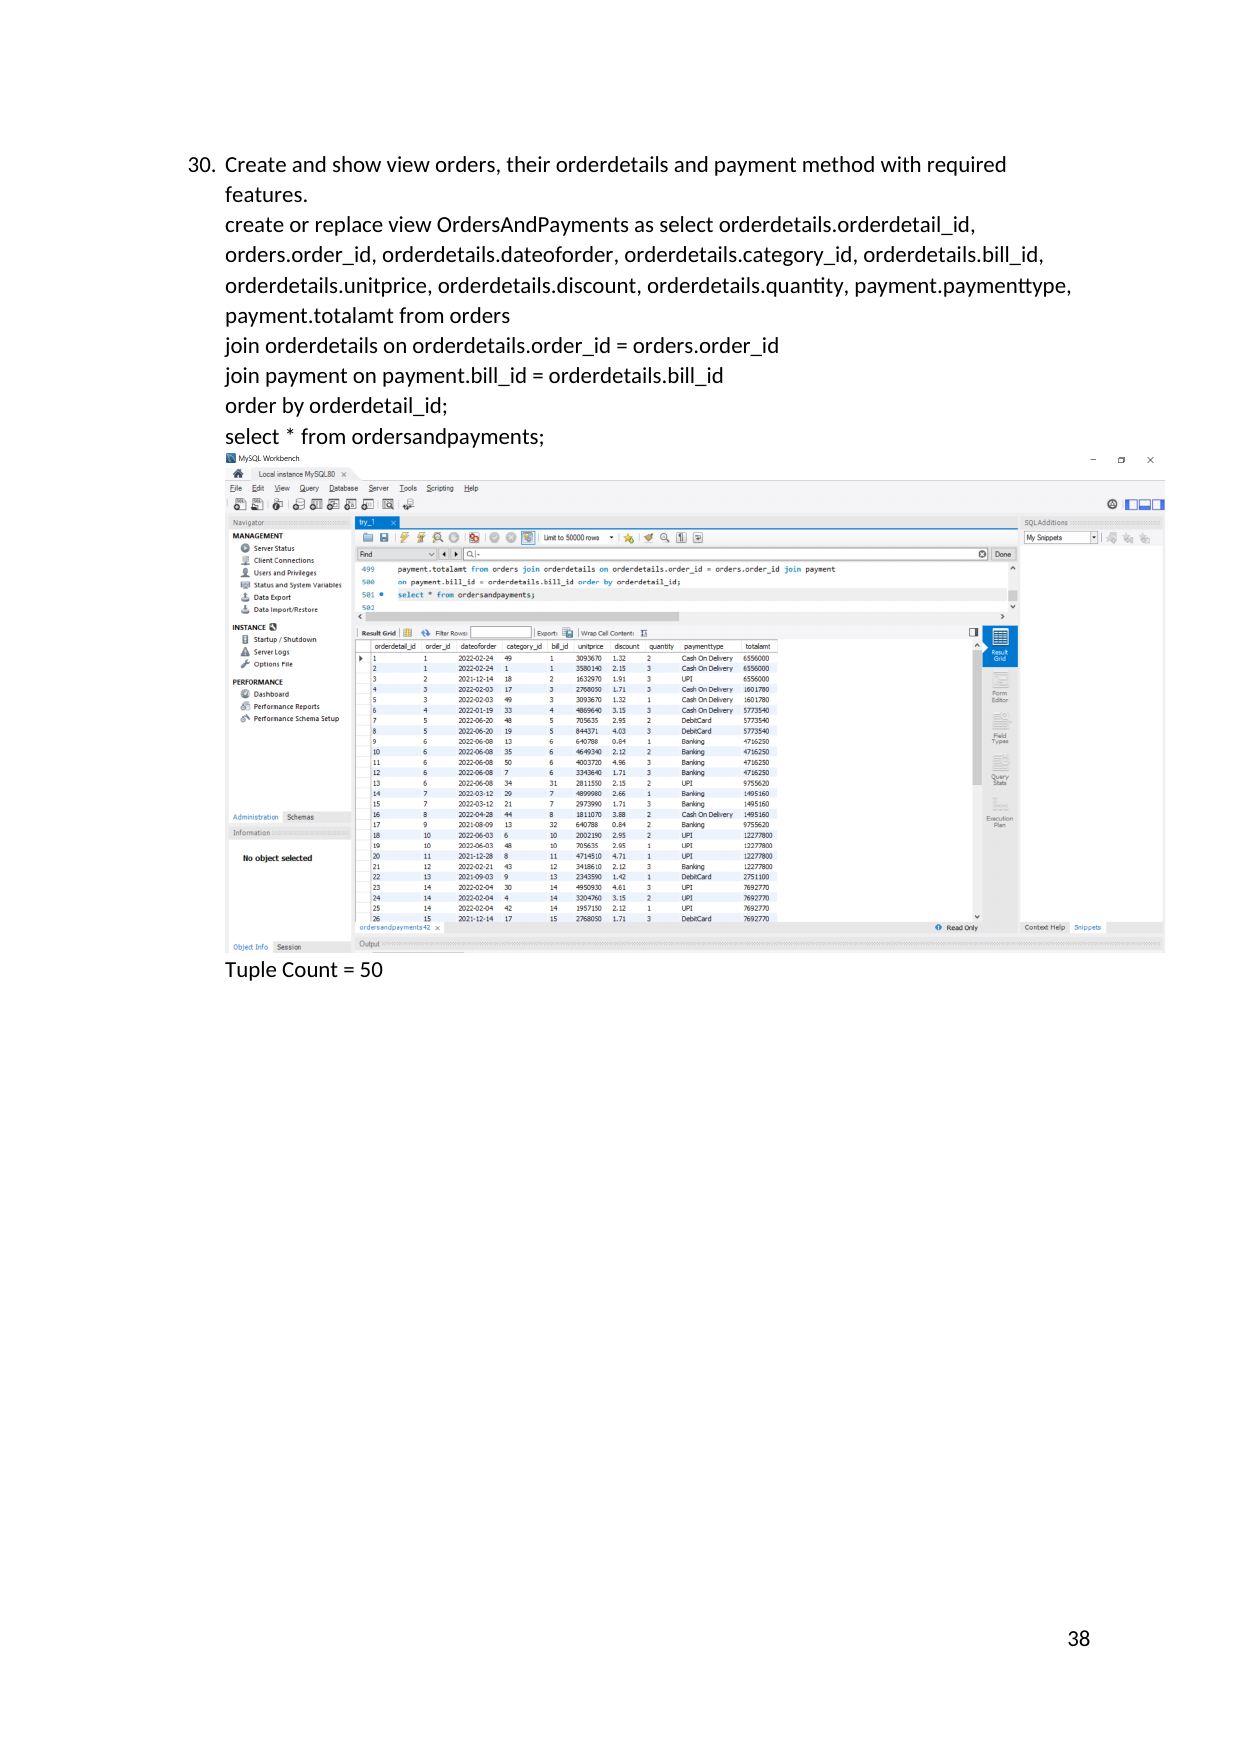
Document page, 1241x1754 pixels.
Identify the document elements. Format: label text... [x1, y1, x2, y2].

picture [225, 452, 1166, 953]
list payment.totalamt from orders [225, 301, 1090, 329]
list join payment on payment.bill_id = orderdetails.bill_id [225, 361, 1090, 389]
list Create and show view orders, their orderdetails and payment method with required features. [187, 150, 1090, 208]
list join orderdetails on orderdetails.order_id = orders.order_id [225, 331, 1090, 359]
list Tuple Count = 50 [225, 955, 1090, 983]
list select * from ordersandpayments; [225, 422, 1090, 450]
list create or replace view OrdersAndPayments as select orderdetails.orderdetail_id, orders.order_id, orderdetails.dateoforder, orderdetails.category_id, orderdetails.bill_id, orderdetails.unitprice, orderdetails.discount, orderdetails.quantity, payment.paymenttype, [225, 210, 1090, 299]
list order by orderdetail_id; [225, 392, 1090, 420]
